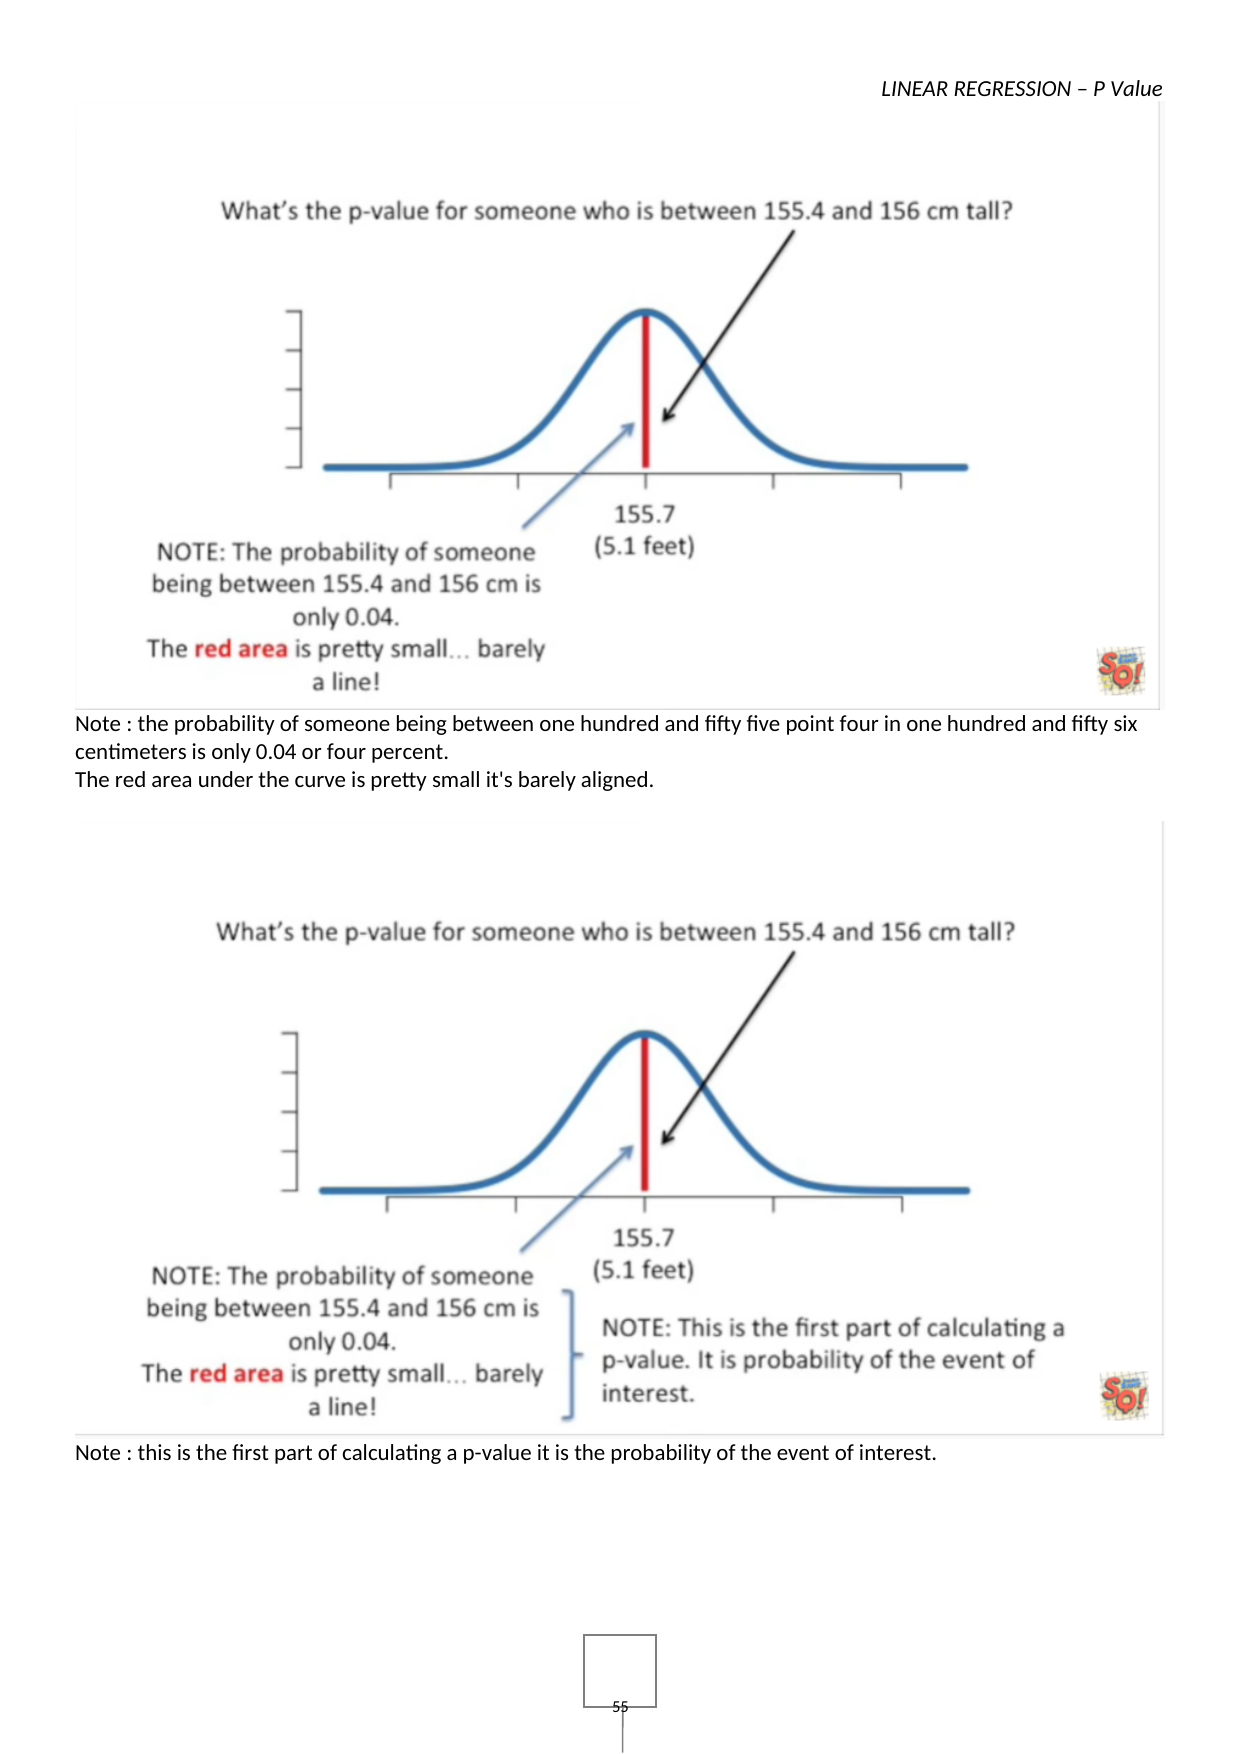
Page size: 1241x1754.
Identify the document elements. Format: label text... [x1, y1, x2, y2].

picture [75, 821, 1166, 1439]
text The red area under the curve is pretty small it's barely aligned. [75, 765, 1165, 793]
picture [75, 101, 1166, 710]
text Note : this is the first part of calculating a p-value it is the probability of the event of interest. [75, 1439, 1165, 1466]
text Note : the probability of someone being between one hundred and fifty five point four in one hundred and fifty six centimeters is only 0.04 or four percent. [75, 710, 1165, 765]
